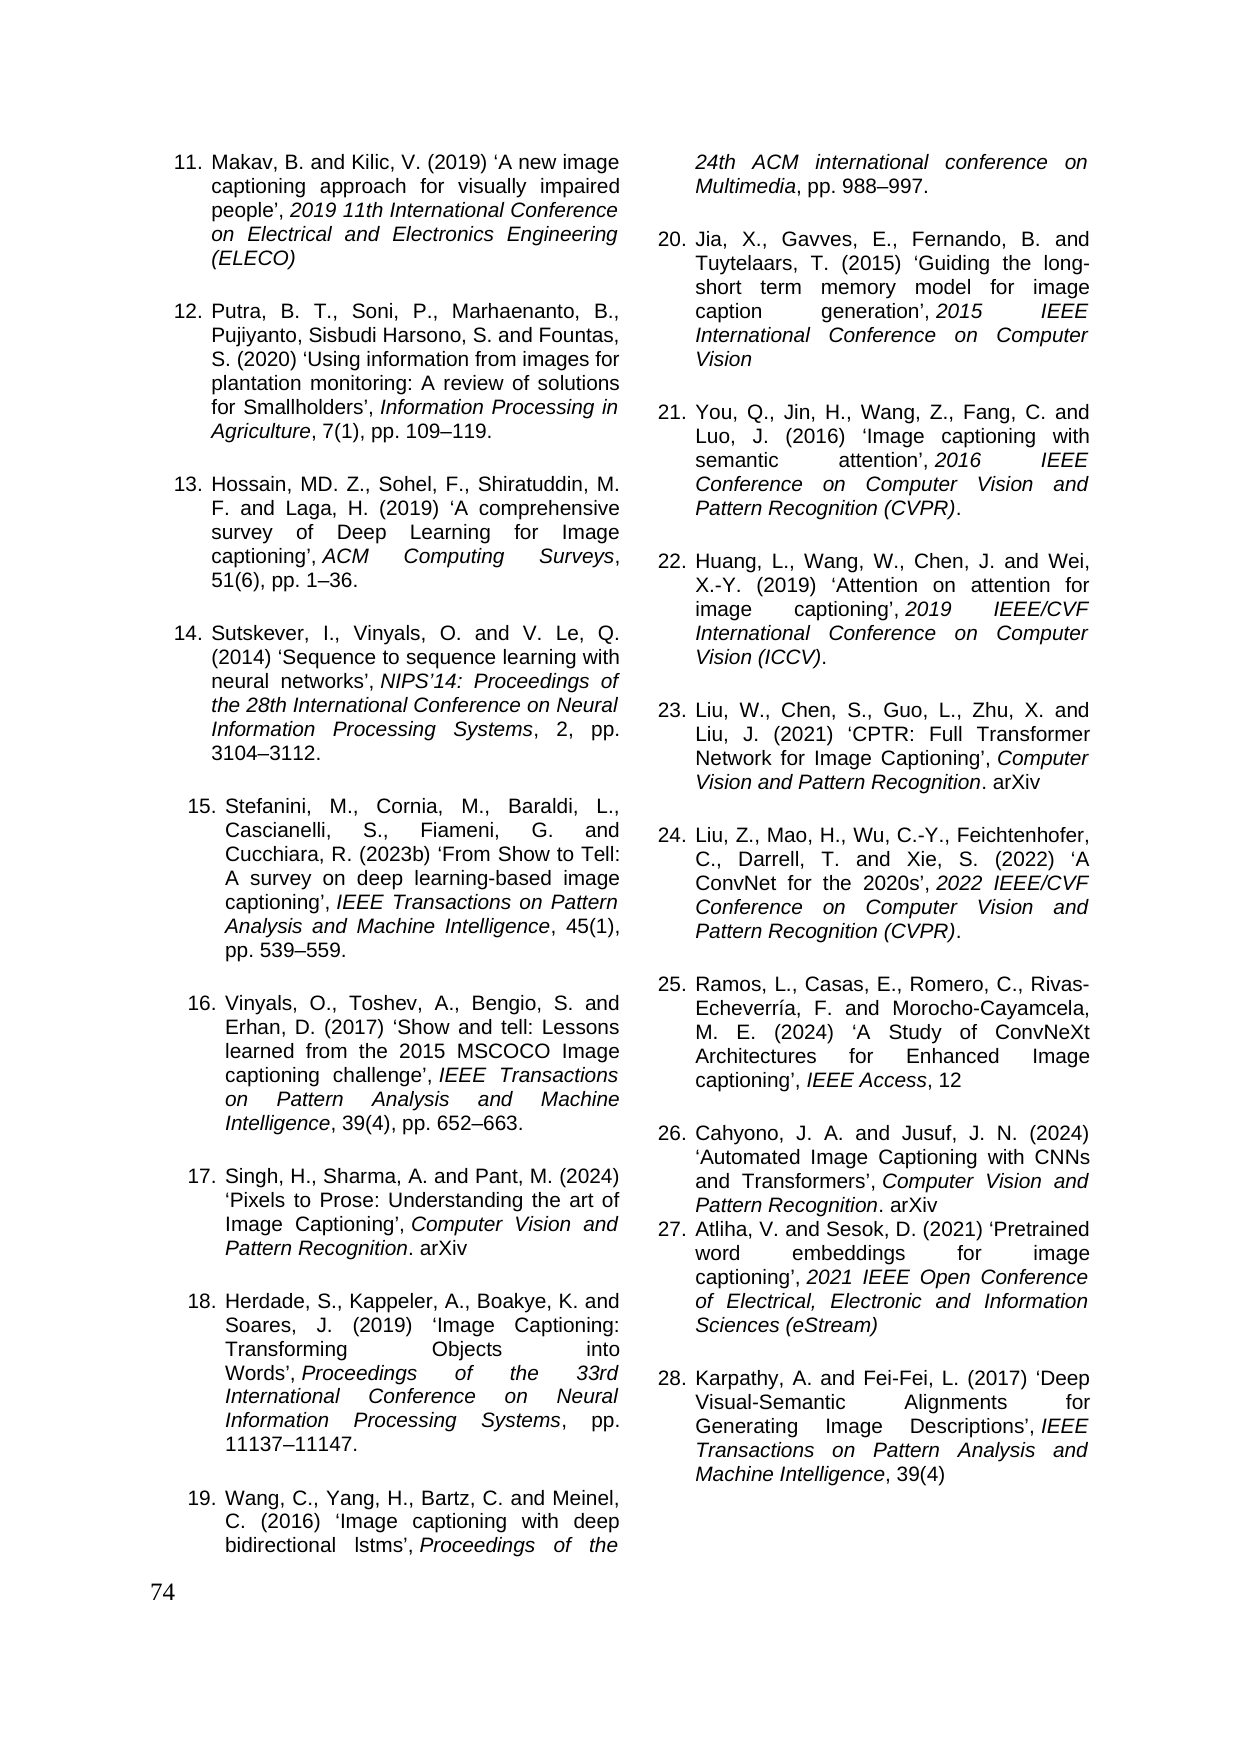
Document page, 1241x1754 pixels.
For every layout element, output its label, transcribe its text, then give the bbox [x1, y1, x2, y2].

list Wang, C., Yang, H., Bartz, C. and Meinel, C. (2016) ‘Image captioning with deep bidirectional lstms’, Proceedings of the 24th ACM international conference on Multimedia, pp. 988–997. [187, 1163, 620, 1283]
list Jia, X., Gavves, E., Fernando, B. and Tuytelaars, T. (2015) ‘Guiding the long-short term memory model for image caption generation’, 2015 IEEE International Conference on Computer Vision [187, 1312, 620, 1456]
list Huang, L., Wang, W., Chen, J. and Wei, X.-Y. (2019) ‘Attention on attention for image captioning’, 2019 IEEE/CVF International Conference on Computer Vision (ICCV). [658, 227, 1090, 347]
list Ramos, L., Casas, E., Romero, C., Rivas-Echeverría, F. and Morocho-Cayamcela, M. E. (2024) ‘A Study of ConvNeXt Architectures for Enhanced Image captioning’, IEEE Access, 12 [658, 650, 1090, 770]
list Hossain, MD. Z., Sohel, F., Shiratuddin, M. F. and Laga, H. (2019) ‘A comprehensive survey of Deep Learning for Image captioning’, ACM Computing Surveys, 51(6), pp. 1–36. [174, 150, 620, 270]
list Karpathy, A. and Fei-Fei, L. (2017) ‘Deep Visual-Semantic Alignments for Generating Image Descriptions’, IEEE Transactions on Pattern Analysis and Machine Intelligence, 39(4) [658, 1073, 1090, 1193]
list You, Q., Jin, H., Wang, Z., Fang, C. and Luo, J. (2016) ‘Image captioning with semantic attention’, 2016 IEEE Conference on Computer Vision and Pattern Recognition (CVPR). [187, 1485, 620, 1557]
list Atliha, V. and Sesok, D. (2021) ‘Pretrained word embeddings for image captioning’, 2021 IEEE Open Conference of Electrical, Electronic and Information Sciences (eStream) [658, 924, 1090, 1044]
list You, Q., Jin, H., Wang, Z., Fang, C. and Luo, J. (2016) ‘Image captioning with semantic attention’, 2016 IEEE Conference on Computer Vision and Pattern Recognition (CVPR). [658, 150, 1090, 198]
list Liu, W., Chen, S., Guo, L., Zhu, X. and Liu, J. (2021) ‘CPTR: Full Transformer Network for Image Captioning’, Computer Vision and Pattern Recognition. arXiv [658, 376, 1090, 472]
list Cahyono, J. A. and Jusuf, J. N. (2024) ‘Automated Image Captioning with CNNs and Transformers’, Computer Vision and Pattern Recognition. arXiv [658, 799, 1090, 895]
list Liu, Z., Mao, H., Wu, C.-Y., Feichtenhofer, C., Darrell, T. and Xie, S. (2022) ‘A ConvNet for the 2020s’, 2022 IEEE/CVF Conference on Computer Vision and Pattern Recognition (CVPR). [658, 501, 1090, 621]
list Singh, H., Sharma, A. and Pant, M. (2024) ‘Pixels to Prose: Understanding the art of Image Captioning’, Computer Vision and Pattern Recognition. arXiv [187, 842, 620, 937]
list Sutskever, I., Vinyals, O. and V. Le, Q. (2014) ‘Sequence to sequence learning with neural networks’, NIPS’14: Proceedings of the 28th International Conference on Neural Information Processing Systems, 2, pp. 3104–3112. [174, 299, 620, 443]
list Vinyals, O., Toshev, A., Bengio, S. and Erhan, D. (2017) ‘Show and tell: Lessons learned from the 2015 MSCOCO Image captioning challenge’, IEEE Transactions on Pattern Analysis and Machine Intelligence, 39(4), pp. 652–663. [187, 669, 620, 812]
list Stefanini, M., Cornia, M., Baraldi, L., Cascianelli, S., Fiameni, G. and Cucchiara, R. (2023b) ‘From Show to Tell: A survey on deep learning-based image captioning’, IEEE Transactions on Pattern Analysis and Machine Intelligence, 45(1), pp. 539–559. [187, 472, 620, 639]
list Herdade, S., Kappeler, A., Boakye, K. and Soares, J. (2019) ‘Image Captioning: Transforming Objects into Words’, Proceedings of the 33rd International Conference on Neural Information Processing Systems, pp. 11137–11147. [187, 967, 620, 1134]
